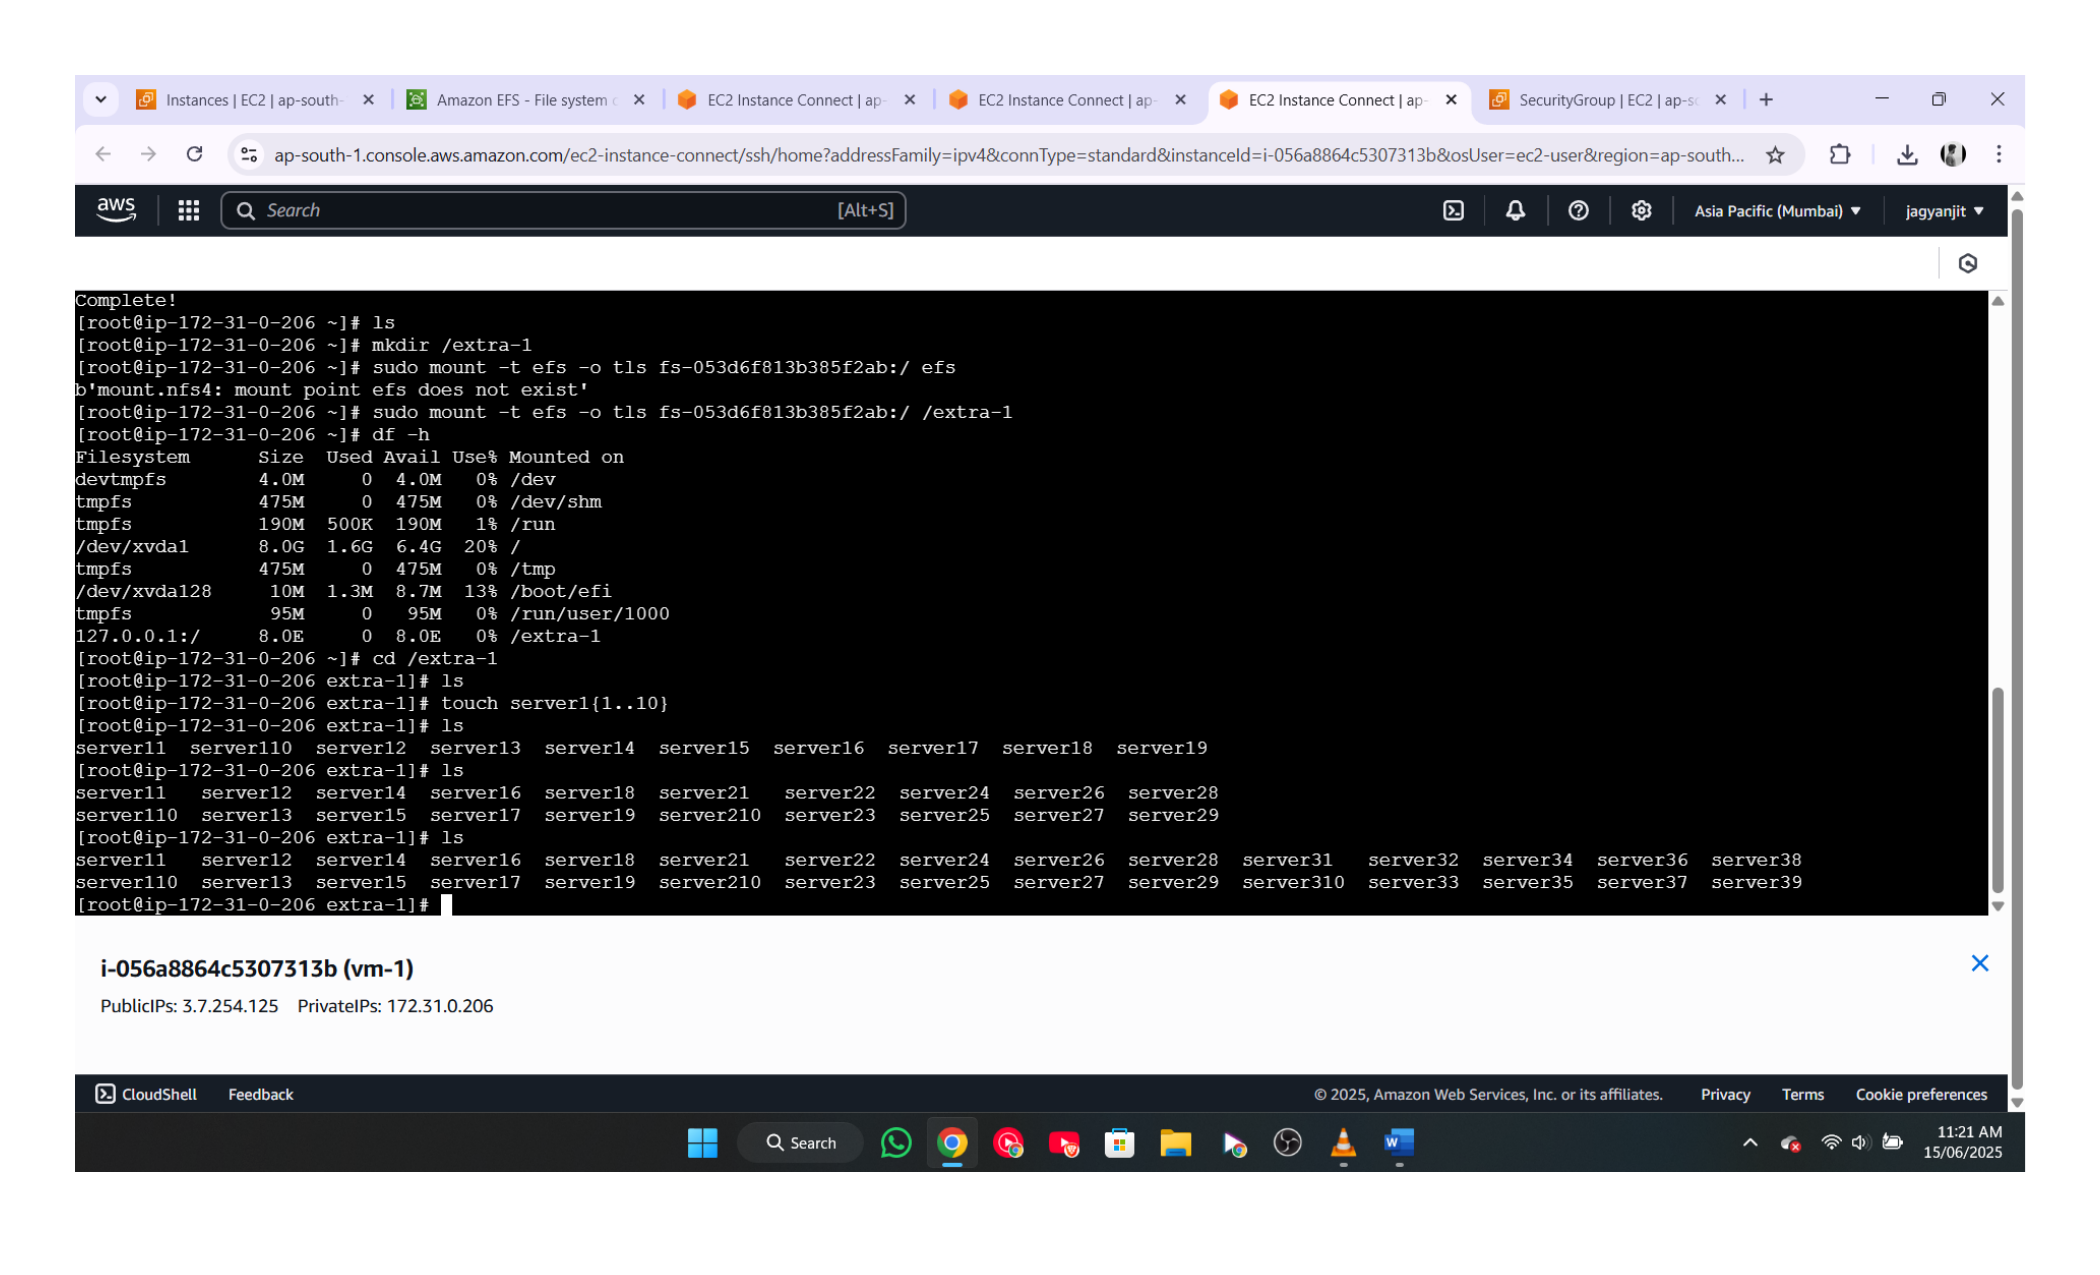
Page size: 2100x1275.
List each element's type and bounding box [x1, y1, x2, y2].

picture [75, 75, 2026, 1172]
